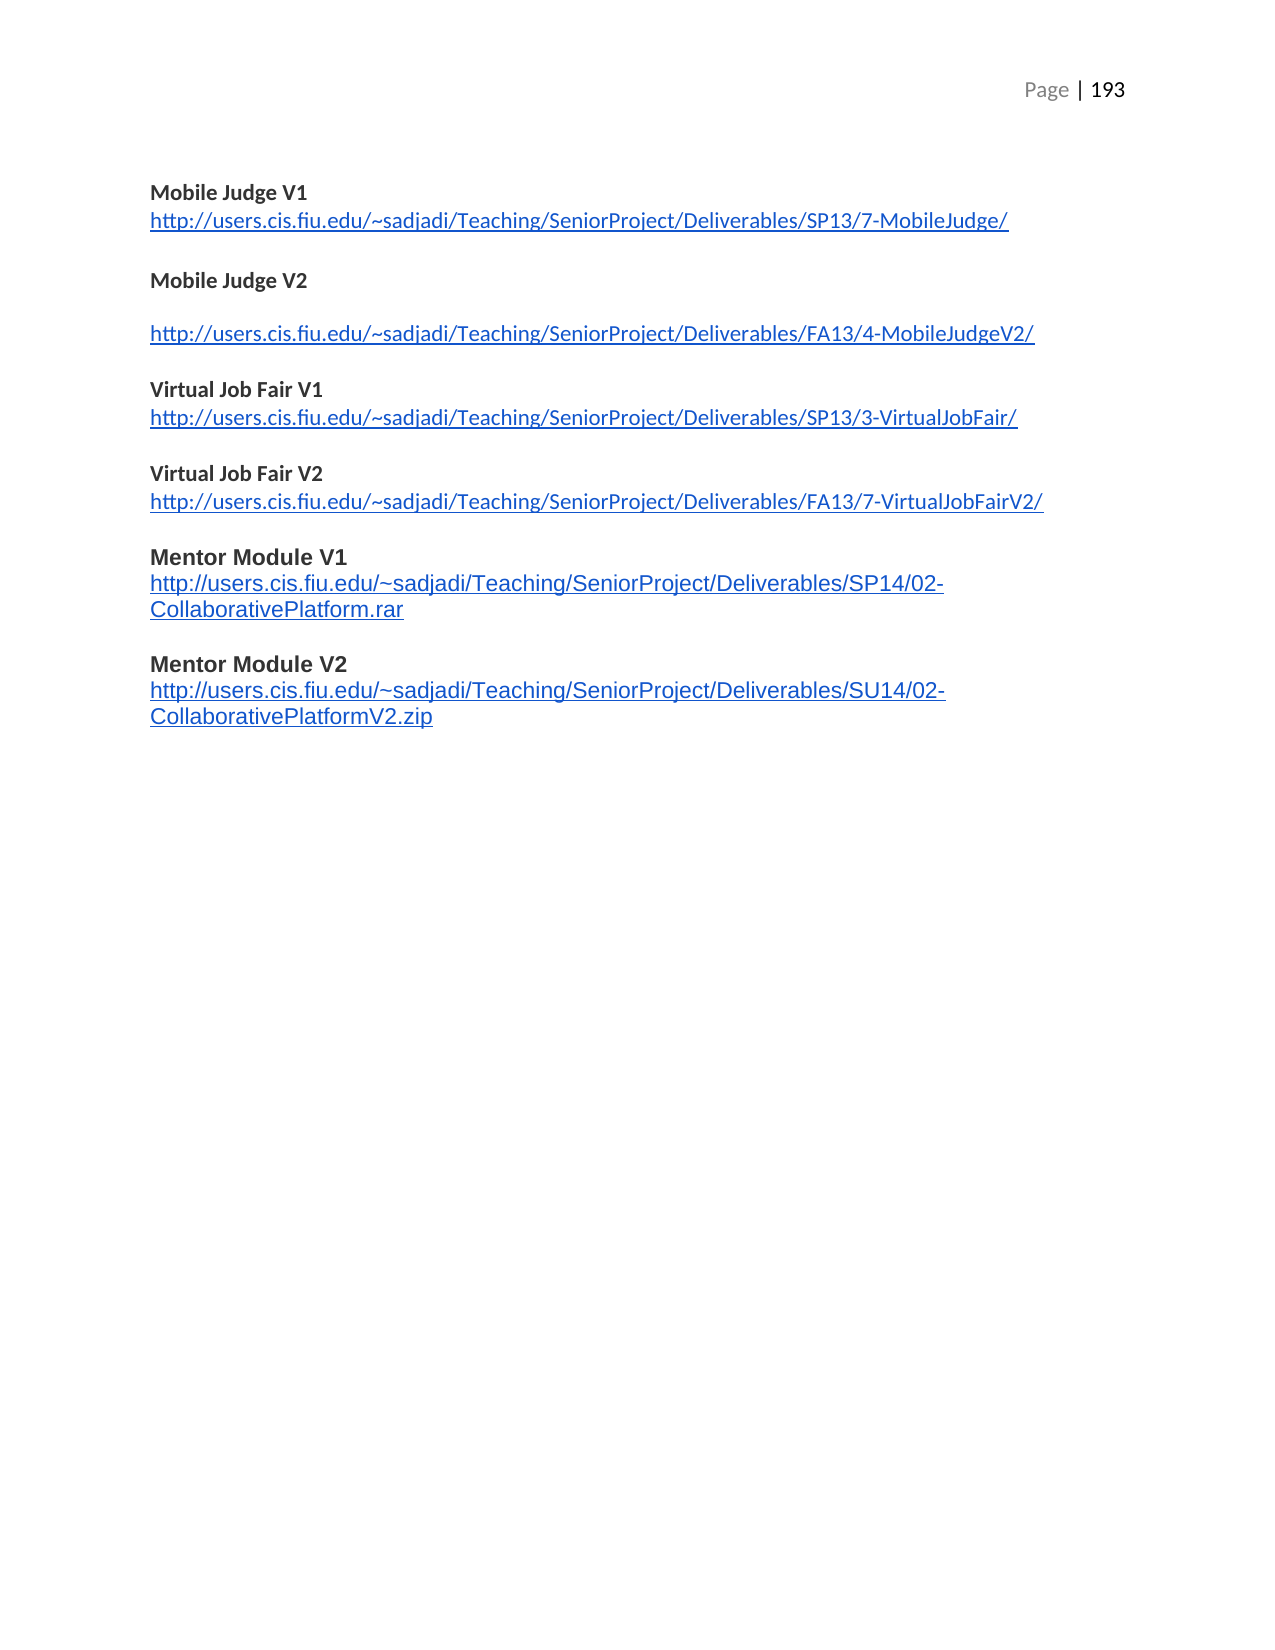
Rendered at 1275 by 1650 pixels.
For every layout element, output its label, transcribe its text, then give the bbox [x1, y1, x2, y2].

text http://users.cis.fiu.edu/~sadjadi/Teaching/SeniorProject/Deliverables/SP13/7-MobileJudge/ [150, 206, 1125, 234]
text Mobile Judge V2 [150, 234, 1125, 294]
text http://users.cis.fiu.edu/~sadjadi/Teaching/SeniorProject/Deliverables/FA13/4-MobileJudgeV2/ [150, 319, 1125, 347]
text http://users.cis.fiu.edu/~sadjadi/Teaching/SeniorProject/Deliverables/SU14/02-CollaborativePlatformV2.zip [150, 677, 1125, 729]
text Mentor Module V2 [150, 651, 1125, 677]
text Mentor Module V1 [150, 543, 1125, 570]
text Virtual Job Fair V2 [150, 459, 1125, 487]
text http://users.cis.fiu.edu/~sadjadi/Teaching/SeniorProject/Deliverables/FA13/7-VirtualJobFairV2/ [150, 487, 1125, 515]
text Mobile Judge V1 [150, 178, 1125, 206]
text http://users.cis.fiu.edu/~sadjadi/Teaching/SeniorProject/Deliverables/SP13/3-VirtualJobFair/ [150, 403, 1125, 431]
text Virtual Job Fair V1 [150, 375, 1125, 403]
text http://users.cis.fiu.edu/~sadjadi/Teaching/SeniorProject/Deliverables/SP14/02-CollaborativePlatform.rar [150, 570, 1125, 622]
